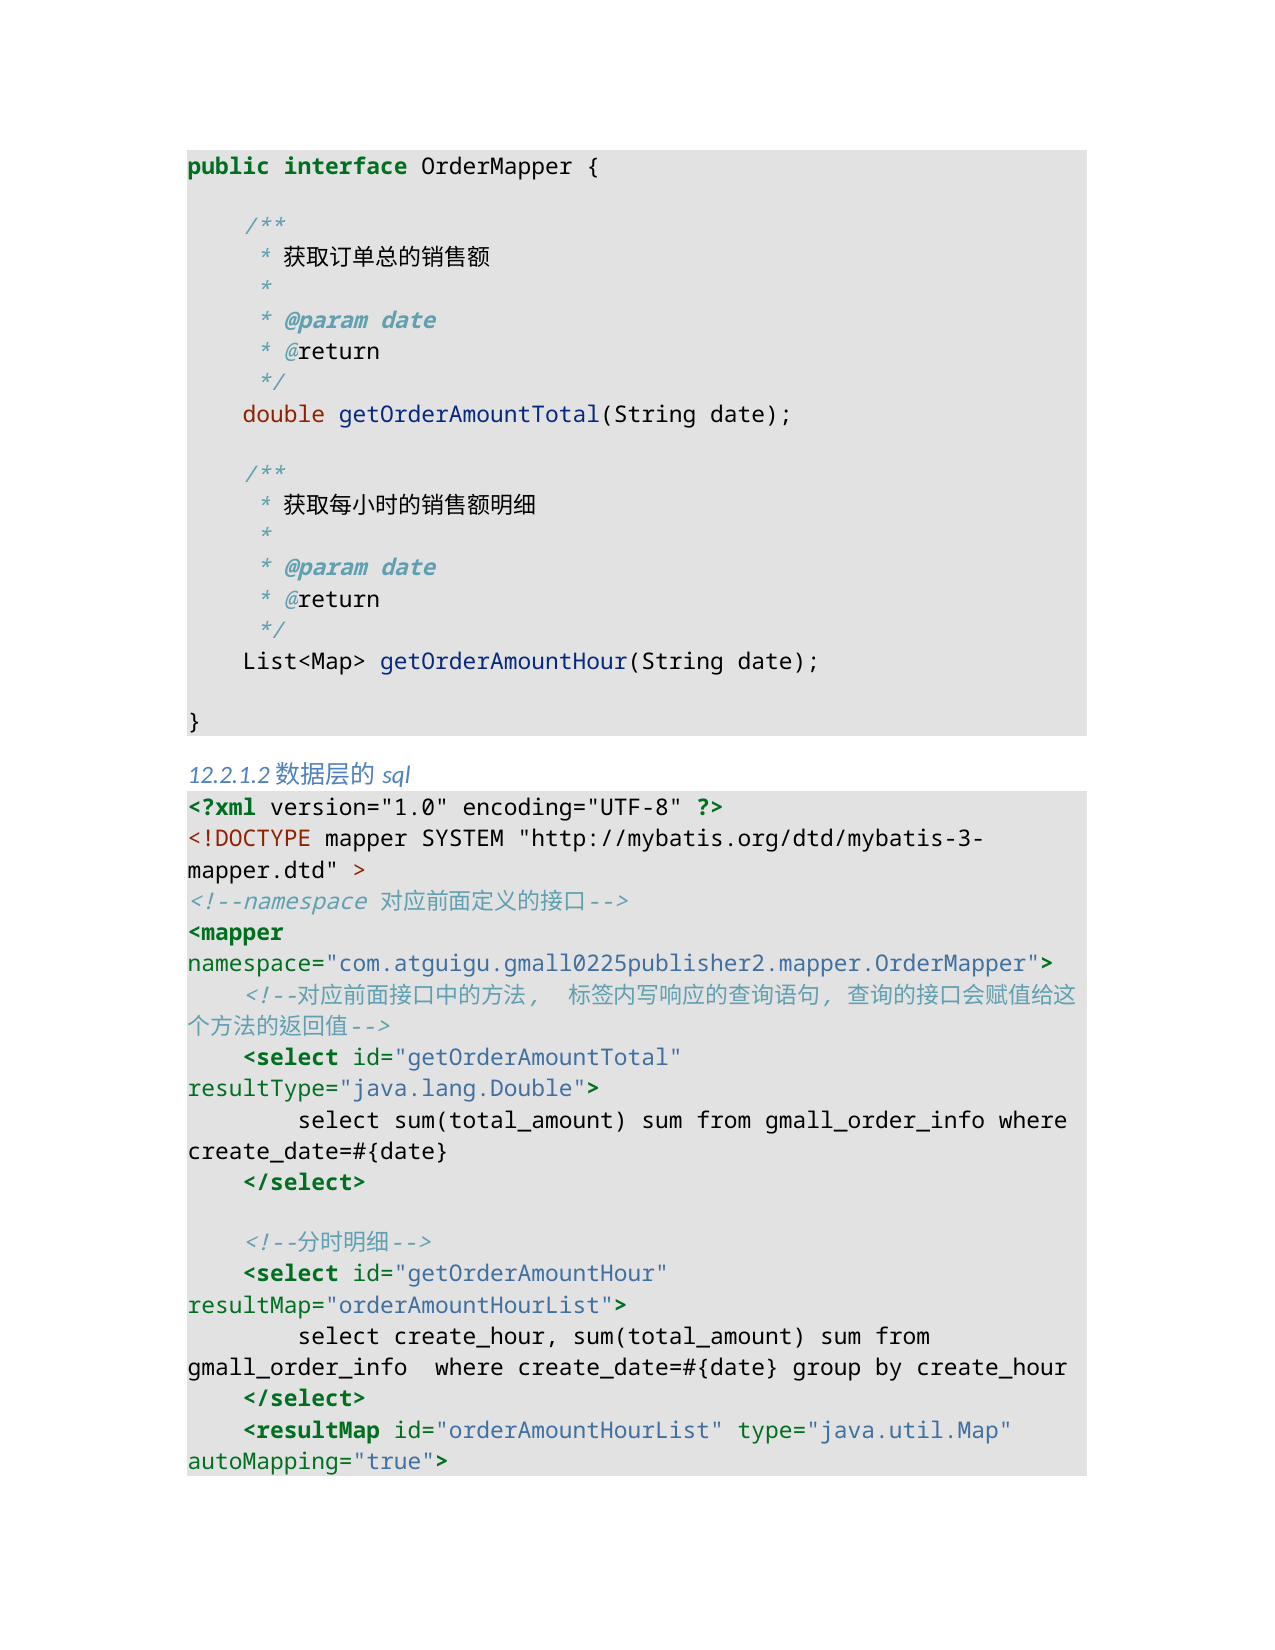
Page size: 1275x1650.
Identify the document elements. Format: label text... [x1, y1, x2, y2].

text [187, 791, 1087, 1476]
subtitle 12.2.1.2 数据层的 sql [187, 757, 1087, 791]
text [187, 150, 1087, 736]
